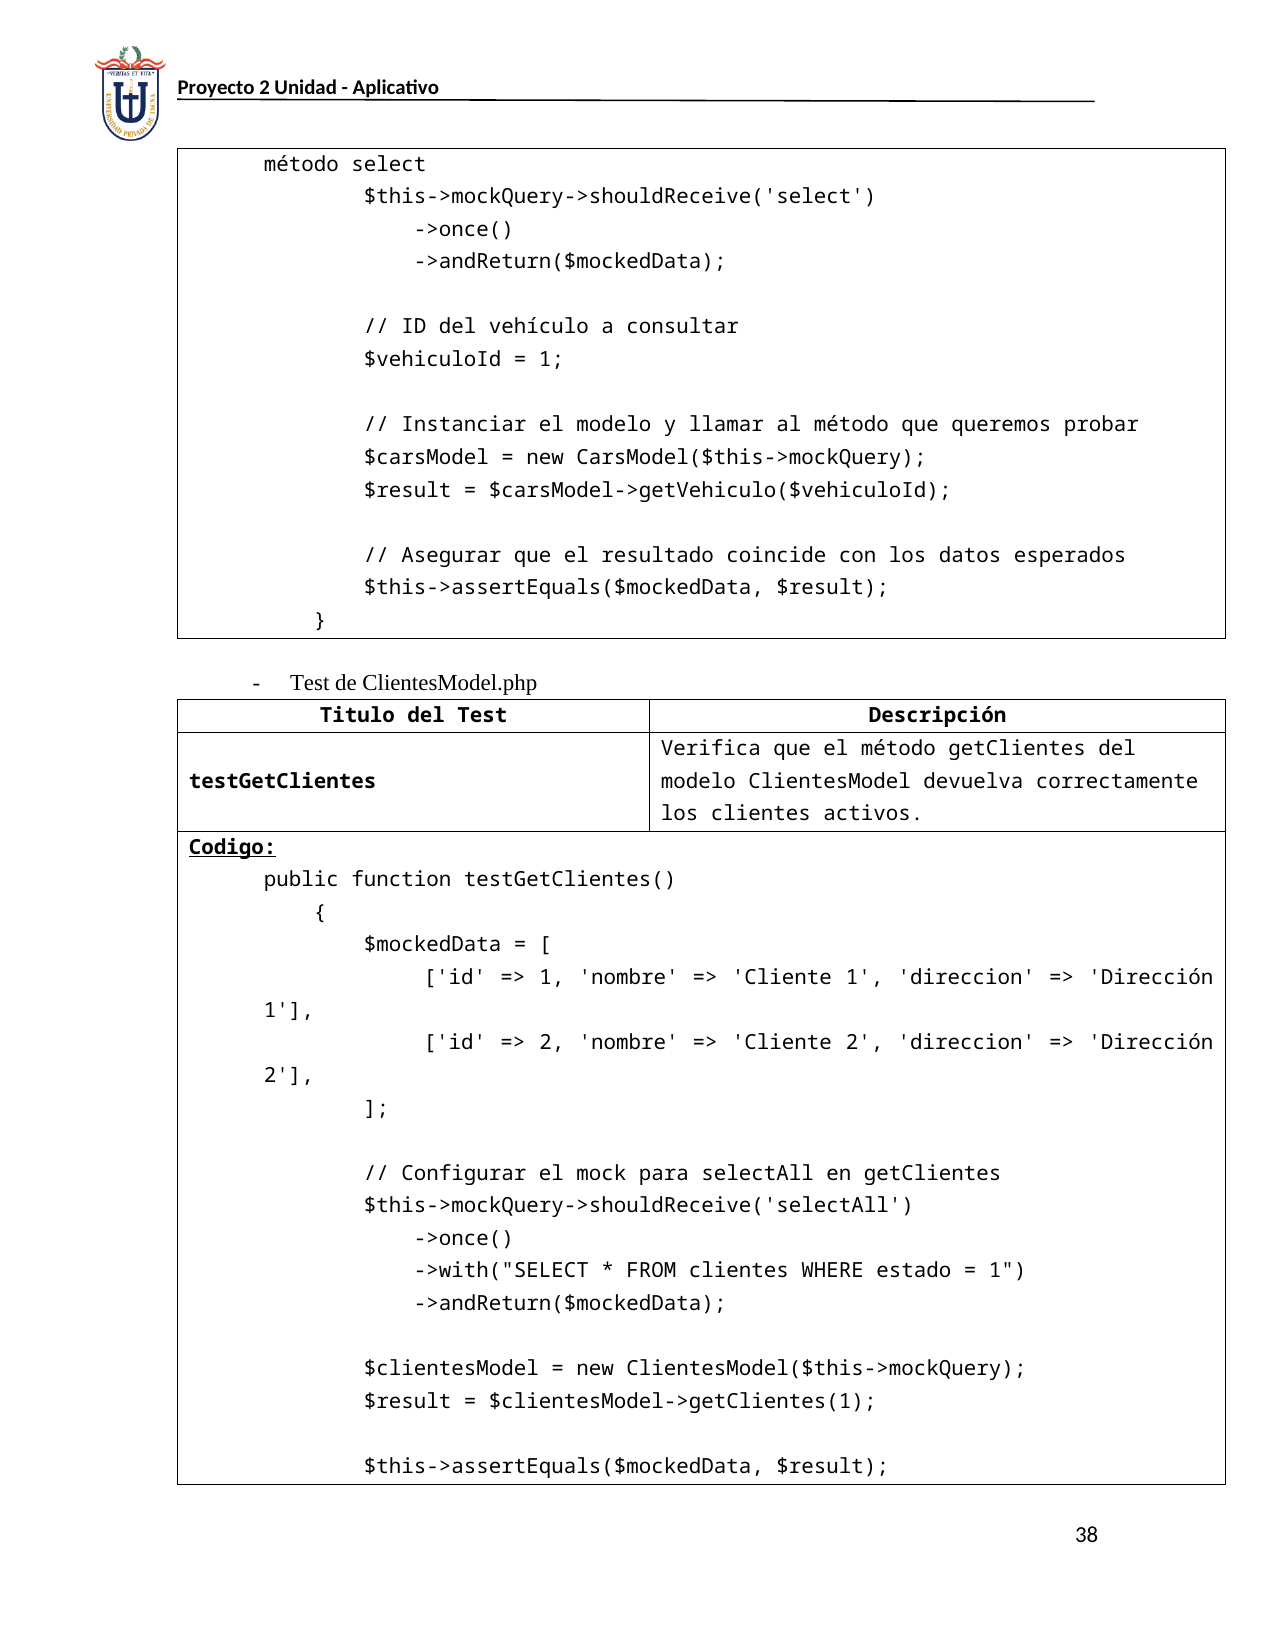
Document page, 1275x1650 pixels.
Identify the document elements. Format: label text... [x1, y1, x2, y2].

picture [94, 45, 166, 141]
table_cell testGetClientes [178, 733, 649, 831]
list Test de ClientesModel.php [252, 669, 1098, 695]
table_header Titulo del Test [178, 700, 649, 732]
table_cell Verifica que el método getClientes del modelo ClientesModel devuelva correctamente los clientes activos. [650, 733, 1225, 831]
table_header Descripción [650, 700, 1225, 732]
